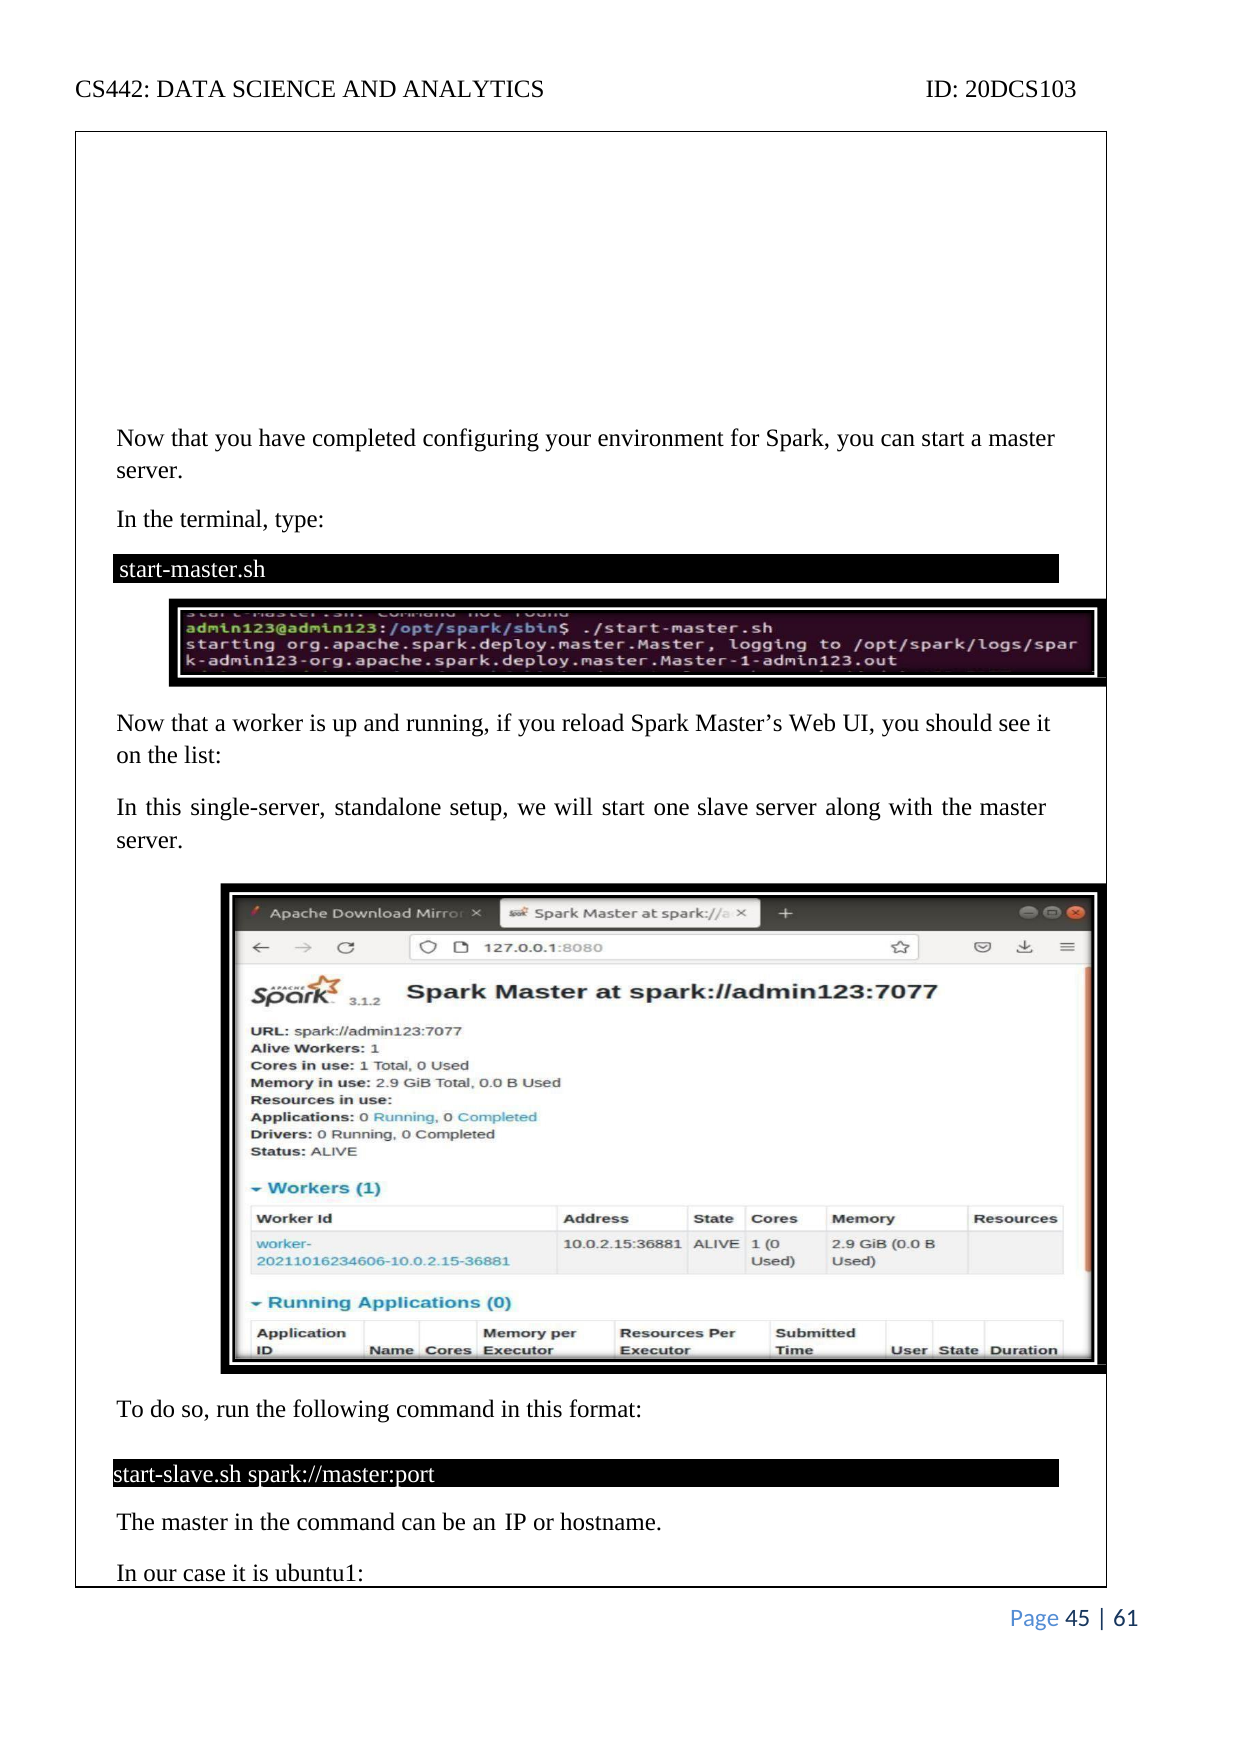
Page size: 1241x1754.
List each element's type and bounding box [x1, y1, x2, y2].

table_cell [76, 132, 1106, 1586]
picture [236, 898, 1091, 1359]
picture [184, 614, 1091, 671]
